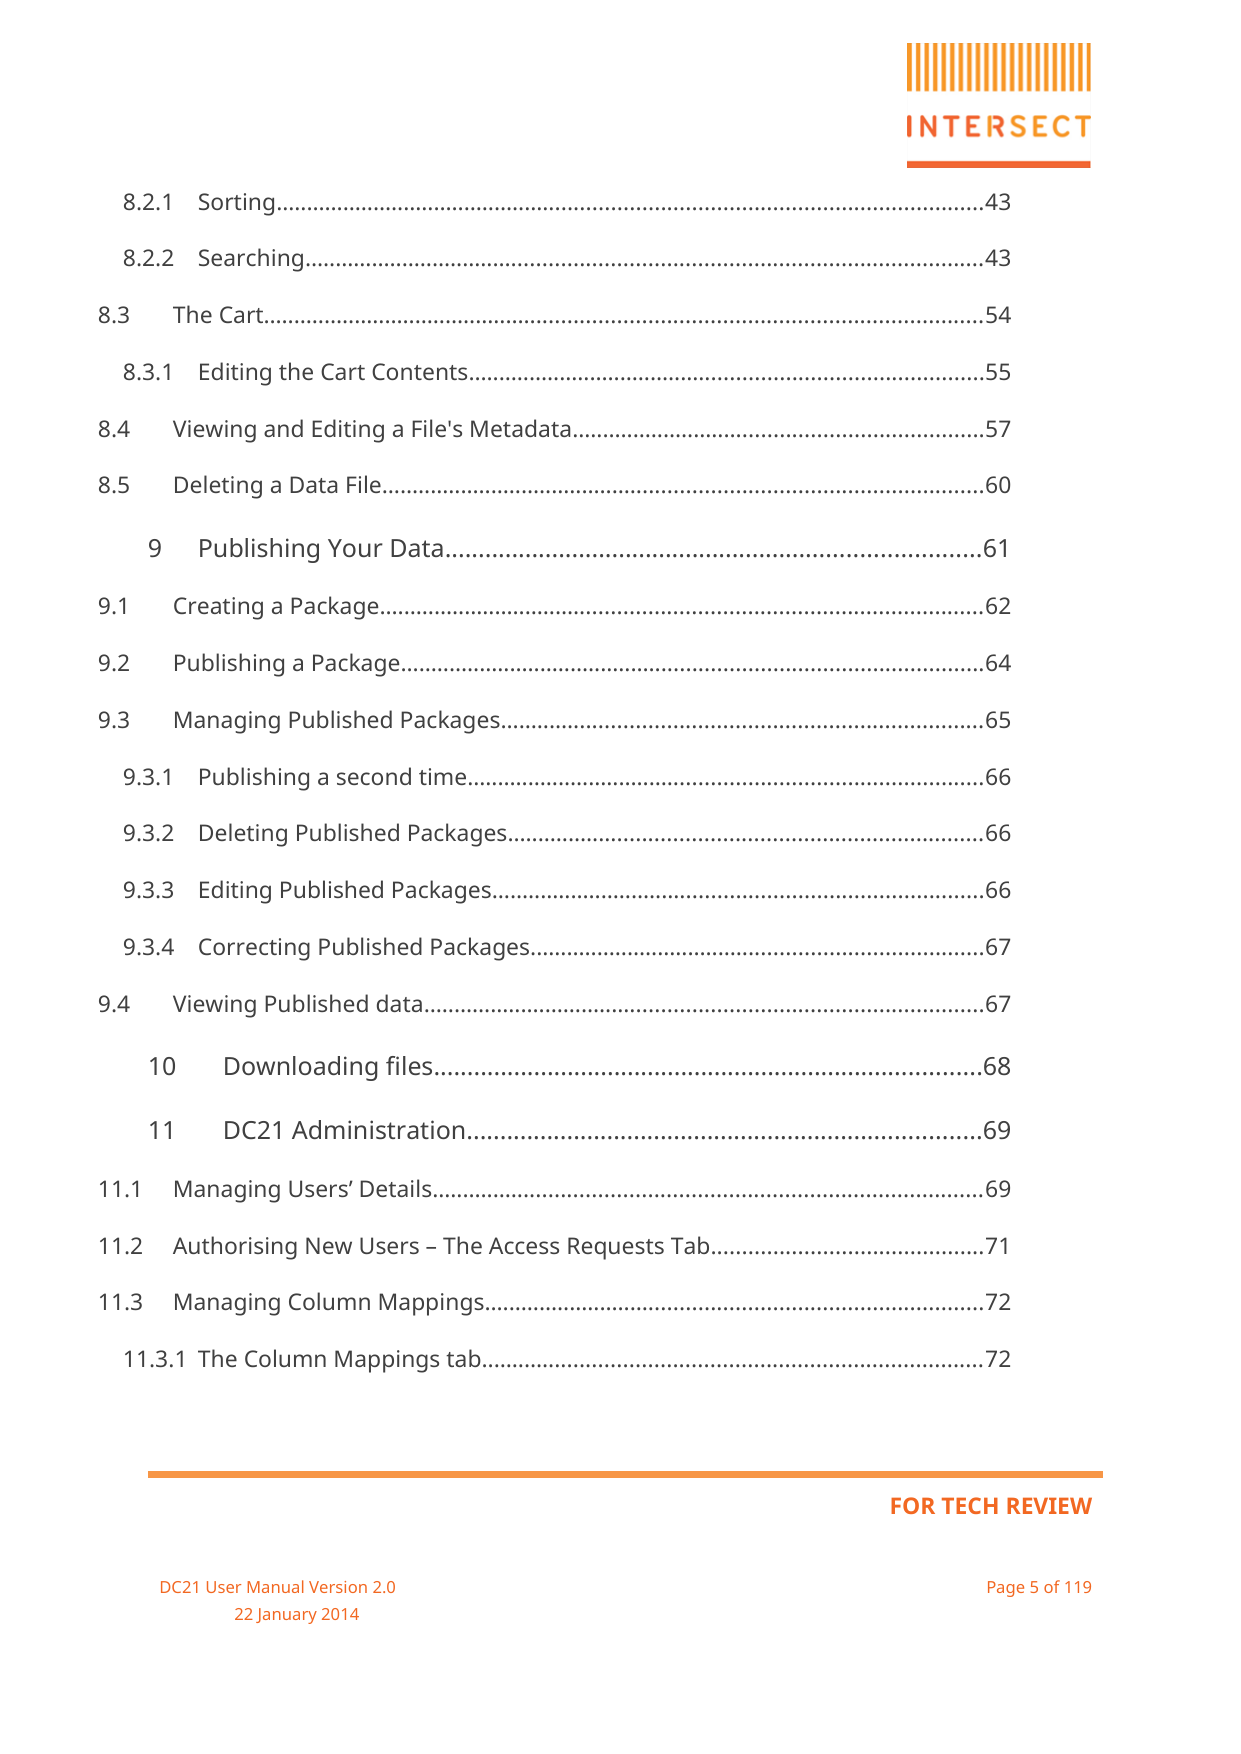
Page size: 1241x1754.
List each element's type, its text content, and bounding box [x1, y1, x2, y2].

text 8.2.2 Searching 43 [123, 242, 1092, 273]
text 11.3 Managing Column Mappings 72 [98, 1286, 1092, 1318]
text 10 Downloading files 68 [148, 1049, 1092, 1083]
text 8.4 Viewing and Editing a File's Metadata 57 [98, 413, 1092, 444]
text 9 Publishing Your Data 61 [148, 530, 1092, 564]
text 8.3.1 Editing the Cart Contents 55 [123, 356, 1092, 387]
text 9.4 Viewing Published data 67 [98, 988, 1092, 1019]
text 9.3.3 Editing Published Packages 66 [123, 874, 1092, 905]
text 9.1 Creating a Package 62 [98, 590, 1092, 622]
text 9.3.2 Deleting Published Packages 66 [123, 817, 1092, 849]
text 9.3.1 Publishing a second time 66 [123, 761, 1092, 792]
text 9.2 Publishing a Package 64 [98, 647, 1092, 678]
text 8.5 Deleting a Data File 60 [98, 469, 1092, 501]
text 9.3.4 Correcting Published Packages 67 [123, 931, 1092, 962]
text 11 DC21 Administration 69 [148, 1113, 1092, 1147]
text 11.3.1 The Column Mappings tab 72 [123, 1343, 1092, 1374]
text 8.3 The Cart 54 [98, 299, 1092, 330]
text 9.3 Managing Published Packages 65 [98, 704, 1092, 735]
picture [905, 42, 1093, 170]
text 11.1 Managing Users’ Details 69 [98, 1173, 1092, 1204]
text 8.2.1 Sorting 43 [123, 186, 1092, 217]
text 11.2 Authorising New Users – The Access Requests Tab 71 [98, 1229, 1092, 1261]
